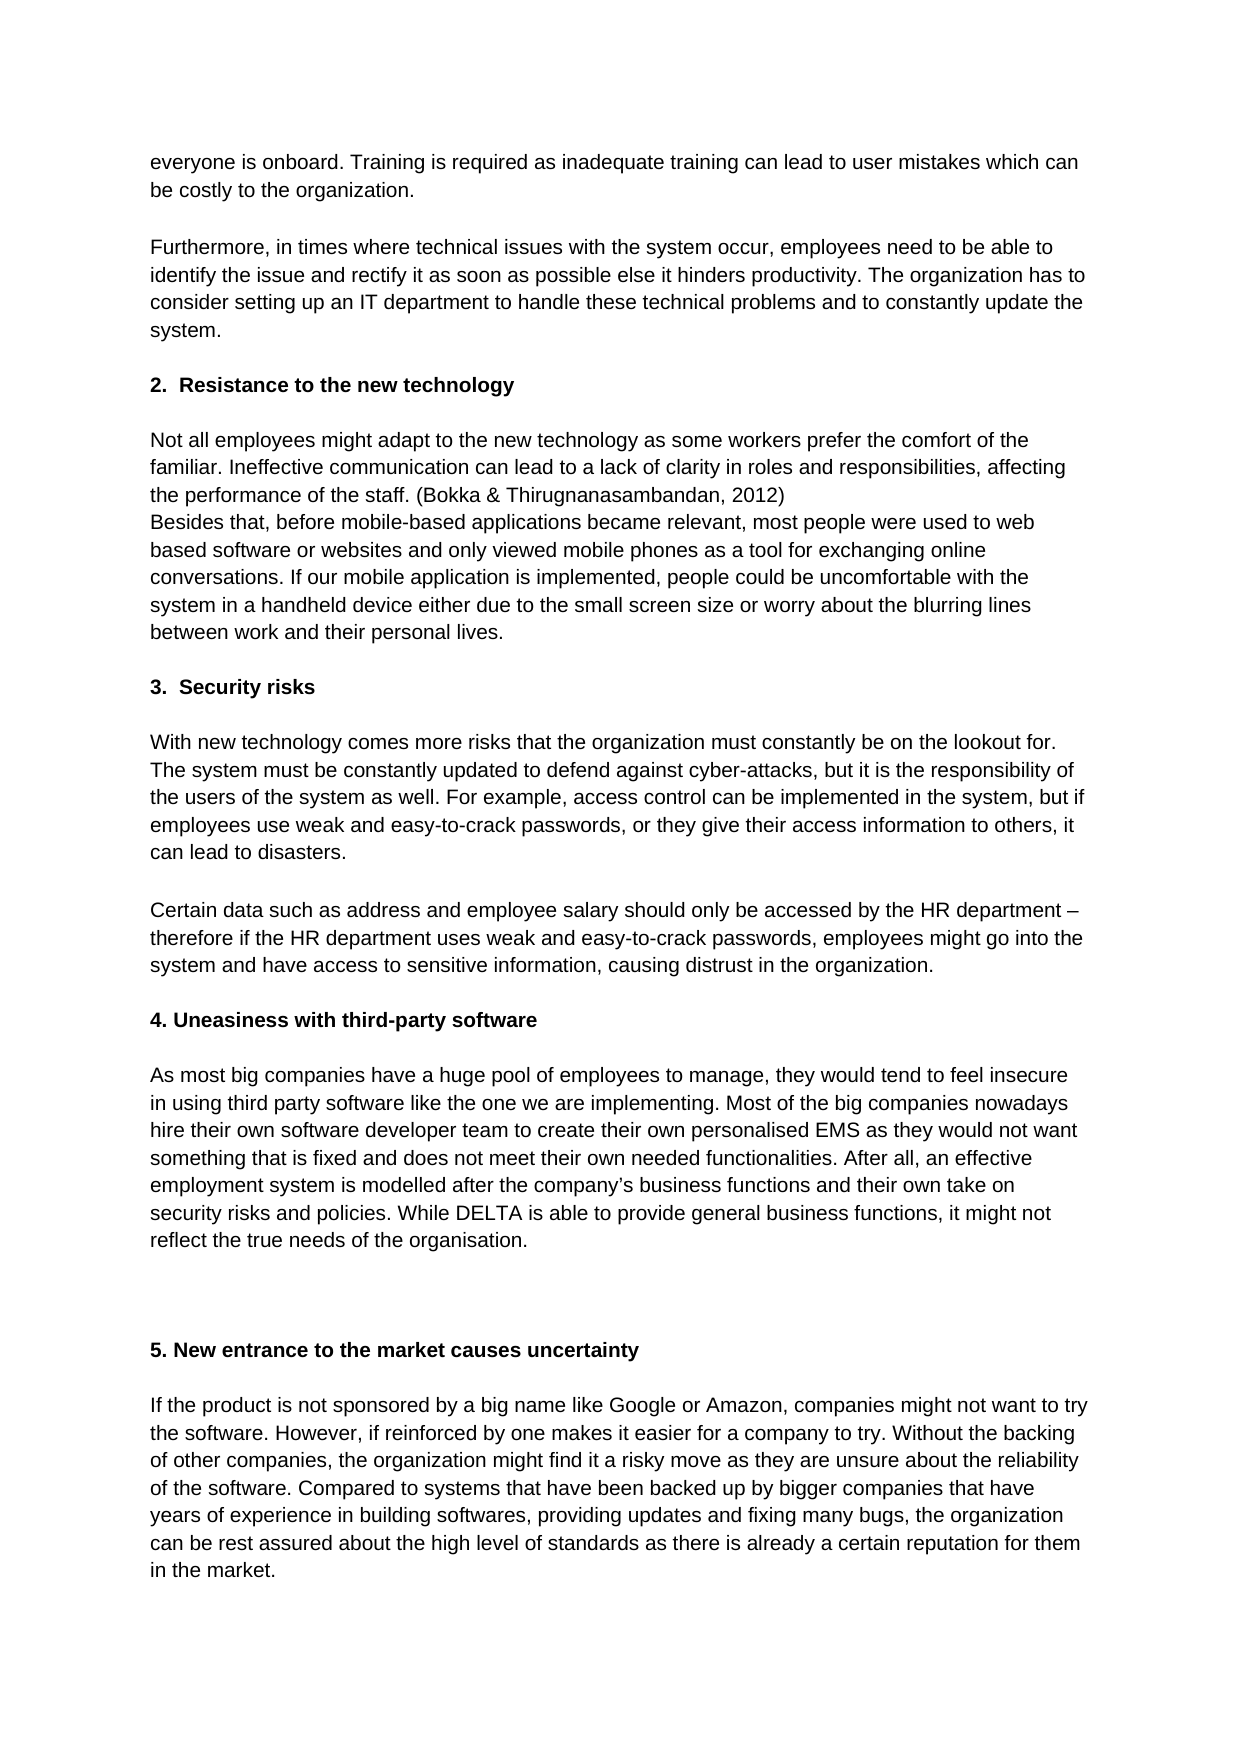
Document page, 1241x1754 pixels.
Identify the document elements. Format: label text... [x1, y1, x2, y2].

text Certain data such as address and employee salary should only be accessed by the HR department – therefore if the HR department uses weak and easy-to-crack passwords, employees might go into the system and have access to sensitive information, causing distrust in the organization. [150, 898, 1090, 977]
text 5. New entrance to the market causes uncertainty [150, 1338, 1090, 1362]
text With new technology comes more risks that the organization must constantly be on the lookout for. The system must be constantly updated to defend against cyber-attacks, but it is the responsibility of the users of the system as well. For example, access control can be implemented in the system, but if employees use weak and easy-to-crack passwords, or they give their access information to others, it can lead to disasters. [150, 730, 1090, 864]
text If the product is not sponsored by a big name like Google or Amazon, companies might not want to try the software. However, if reinforced by one makes it easier for a company to try. Without the backing of other companies, the organization might find it a risky move as they are unsure about the reliability of the software. Compared to systems that have been backed up by bigger companies that have years of experience in building softwares, providing updates and fixing many bugs, the organization can be rest assured about the high level of standards as there is already a certain reputation for them in the market. [150, 1393, 1090, 1582]
text As most big companies have a huge pool of employees to manage, they would tend to feel insecure in using third party software like the one we are implementing. Most of the big companies nowadays hire their own software developer team to create their own personalised EMS as they would not want something that is fixed and does not meet their own needed functionalities. After all, an effective employment system is modelled after the company’s business functions and their own take on security risks and policies. While DELTA is able to provide general business functions, it might not reflect the true needs of the organisation. [150, 1063, 1090, 1252]
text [150, 150, 1090, 201]
text Furthermore, in times where technical issues with the system occur, employees need to be able to identify the issue and rectify it as soon as possible else it hinders productivity. The organization has to consider setting up an IT department to handle these technical problems and to constantly update the system. [150, 235, 1090, 342]
text Not all employees might adapt to the new technology as some workers prefer the comfort of the familiar. Ineffective communication can lead to a lack of clarity in roles and responsibilities, affecting the performance of the staff. (Bokka & Thirugnanasambandan, 2012) [150, 428, 1090, 507]
text Besides that, before mobile-based applications became relevant, most people were used to web based software or websites and only viewed mobile phones as a tool for exchanging online conversations. If our mobile application is implemented, people could be uncomfortable with the system in a handheld device either due to the small screen size or worry about the blurring lines between work and their personal lives. [150, 510, 1090, 644]
text 2. Resistance to the new technology [150, 373, 1090, 397]
text 4. Uneasiness with third-party software [150, 1008, 1090, 1032]
text 3. Security risks [150, 675, 1090, 699]
